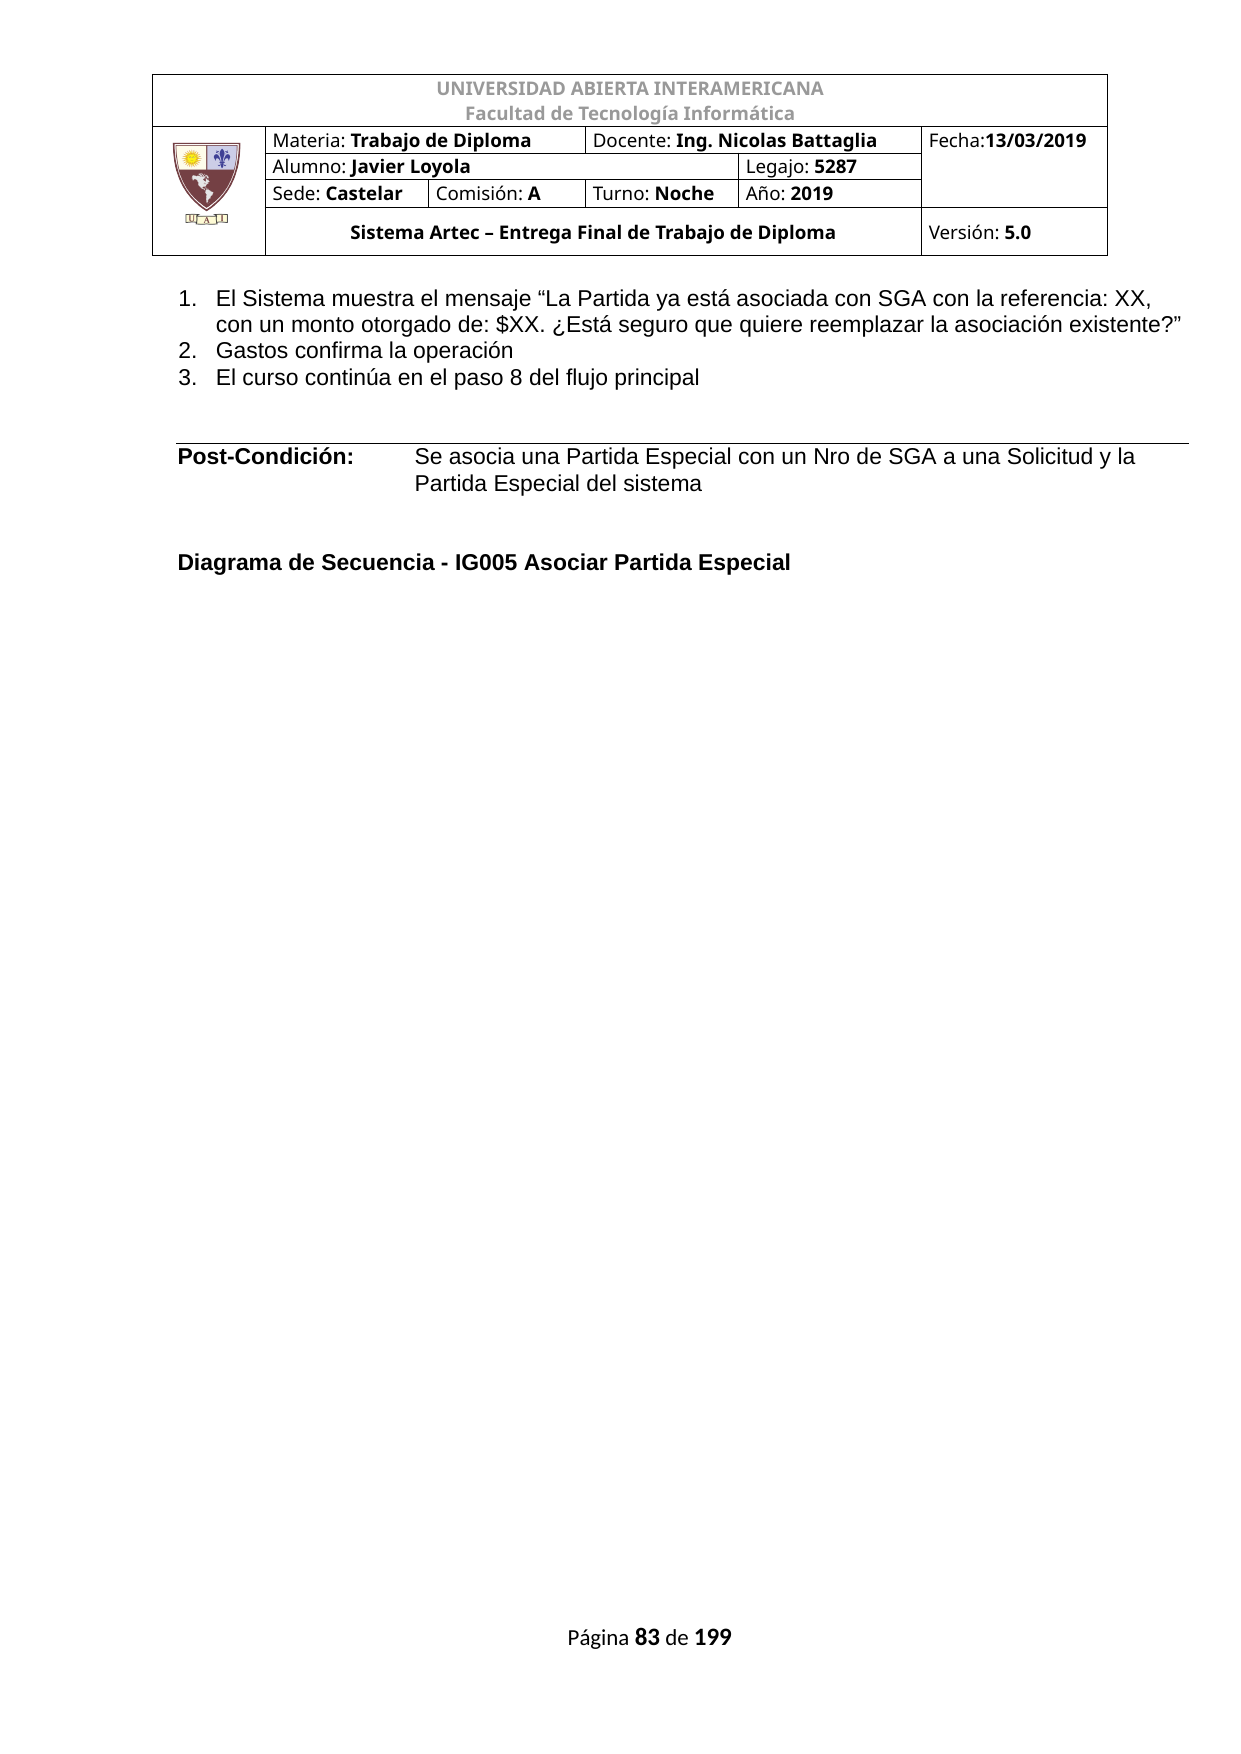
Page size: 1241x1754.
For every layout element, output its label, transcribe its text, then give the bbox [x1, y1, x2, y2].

picture [157, 136, 257, 228]
text Diagrama de Secuencia - IG005 Asociar Partida Especial [177, 549, 1122, 575]
table_cell Se asocia una Partida Especial con un Nro de SGA a una Solicitud y la Partida Especial del sistema [413, 444, 1189, 496]
table_cell Post-Condición: [176, 444, 413, 496]
